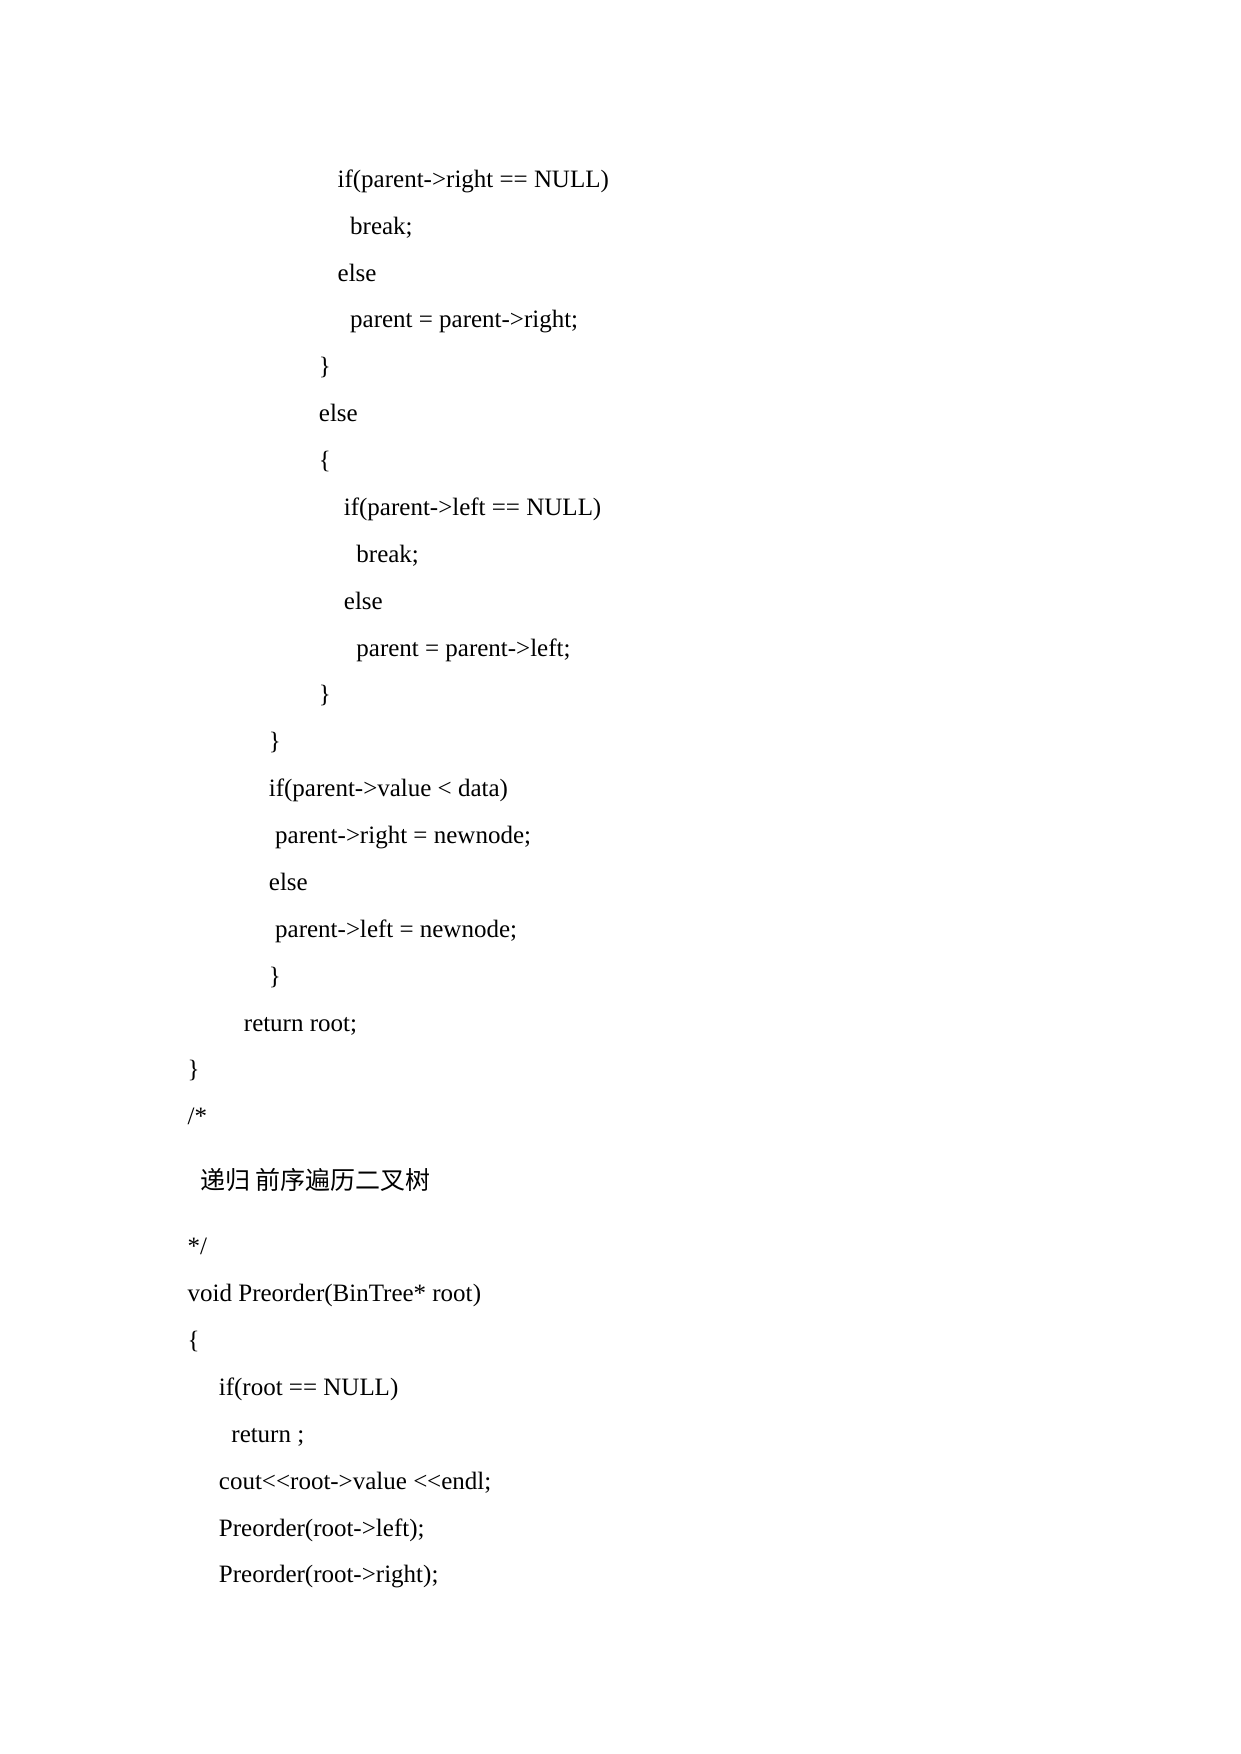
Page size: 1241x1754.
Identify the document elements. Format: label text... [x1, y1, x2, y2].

text } [187, 959, 1053, 991]
text } [187, 724, 1053, 757]
text } [187, 349, 1053, 382]
text /* [187, 1099, 1053, 1132]
text parent->left = newnode; [187, 912, 1053, 944]
text } [187, 1053, 1053, 1085]
text cout<<root->value <<endl; [187, 1464, 1053, 1496]
text Preorder(root->right); [187, 1558, 1053, 1590]
text else [187, 256, 1053, 288]
text Preorder(root->left); [187, 1511, 1053, 1543]
text else [187, 865, 1053, 898]
text { [187, 1323, 1053, 1356]
text */ [187, 1229, 1053, 1262]
text return ; [187, 1417, 1053, 1449]
text return root; [187, 1006, 1053, 1038]
text { [187, 443, 1053, 476]
text if(root == NULL) [187, 1370, 1053, 1403]
text void Preorder(BinTree* root) [187, 1276, 1053, 1309]
text break; [187, 537, 1053, 569]
text parent = parent->left; [187, 631, 1053, 663]
text else [187, 396, 1053, 429]
text if(parent->left == NULL) [187, 490, 1053, 523]
text 递归 前序遍历二叉树 [187, 1146, 1053, 1211]
text parent->right = newnode; [187, 818, 1053, 851]
text parent = parent->right; [187, 303, 1053, 335]
text if(parent->right == NULL) [187, 162, 1053, 194]
text if(parent->value < data) [187, 771, 1053, 804]
text break; [187, 209, 1053, 241]
text } [187, 678, 1053, 710]
text else [187, 584, 1053, 616]
